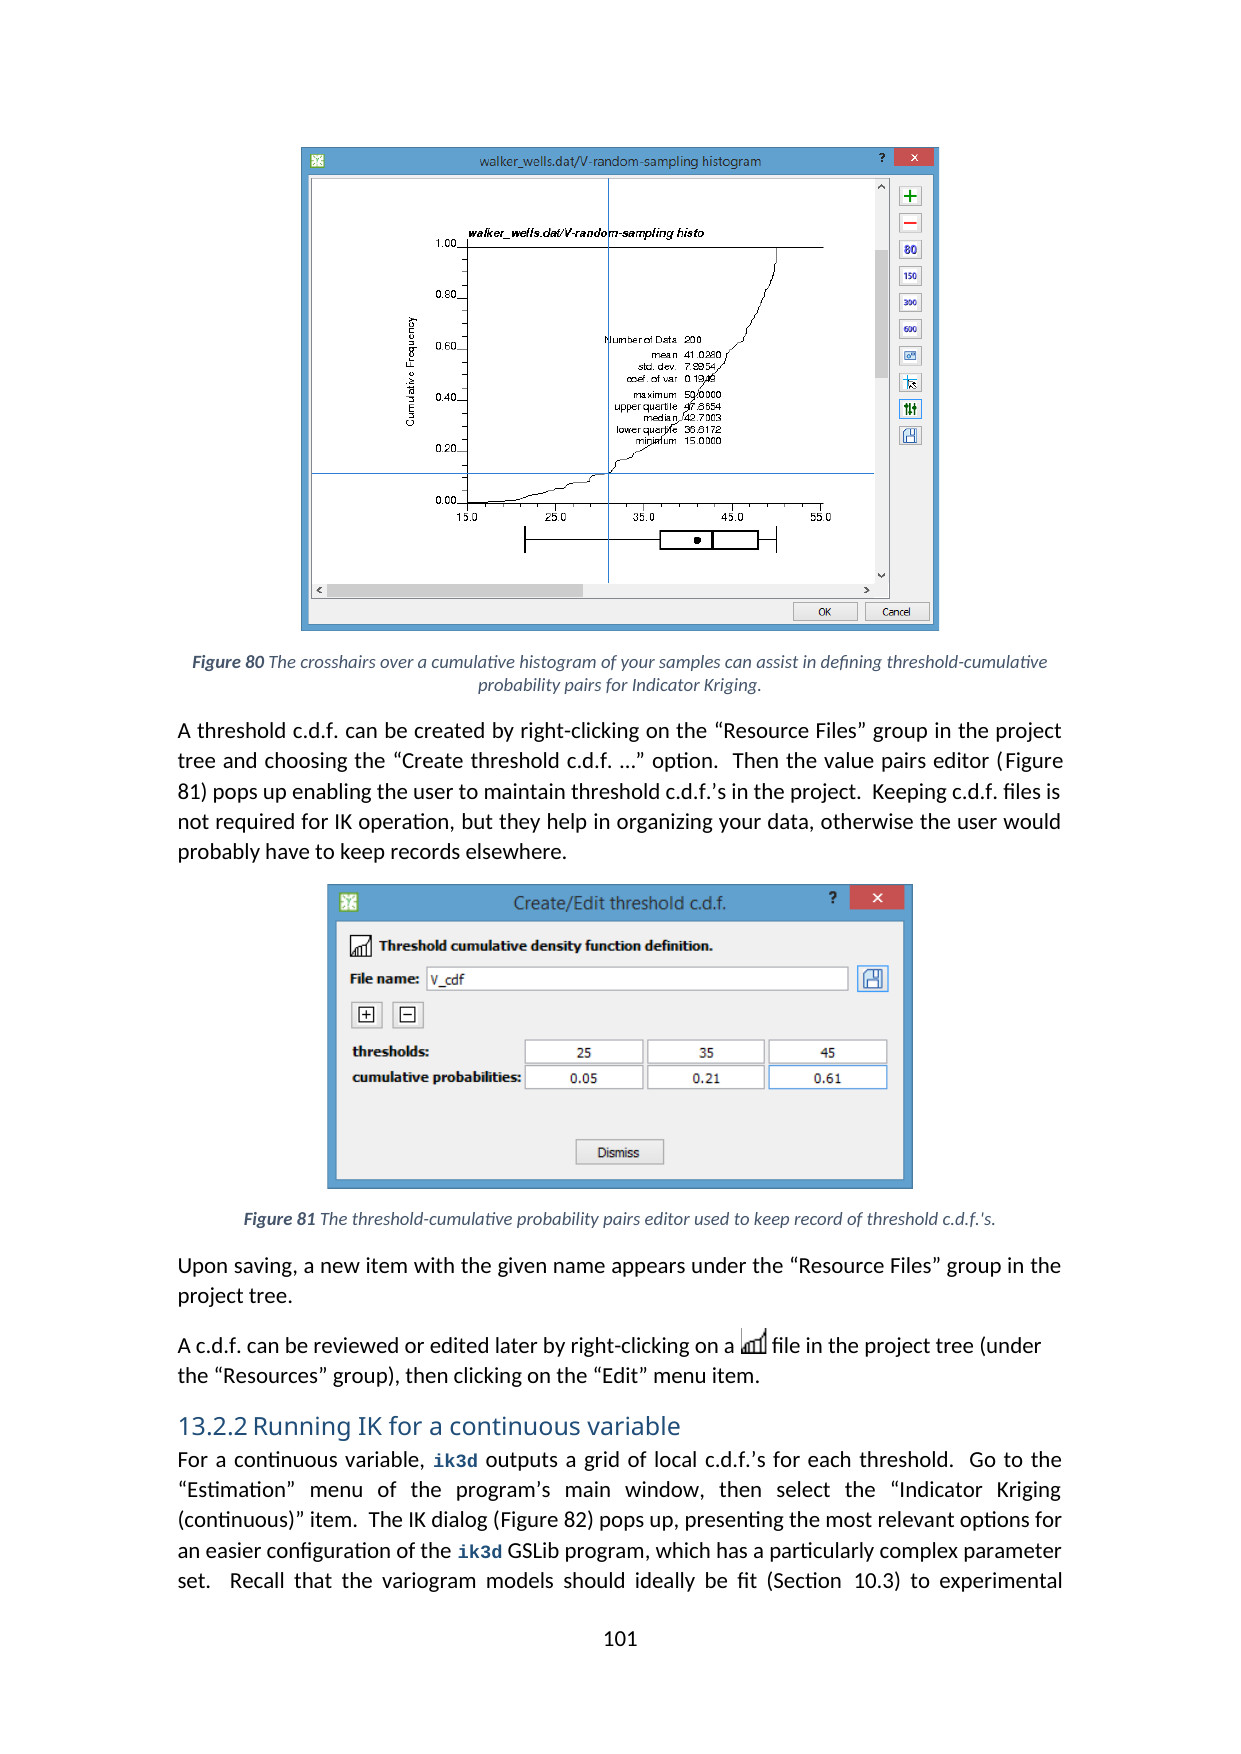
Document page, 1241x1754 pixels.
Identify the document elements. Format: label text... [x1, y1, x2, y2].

picture [301, 147, 940, 631]
text Figure 80 The crosshairs over a cumulative histogram of your samples can assist in defining threshold-cumulative probability pairs for Indicator Kriging. [177, 650, 1063, 696]
picture [327, 884, 913, 1189]
text A threshold c.d.f. can be created by right-clicking on the “Resource Files” group in the project tree and choosing the “Create threshold c.d.f. …” option. Then the value pairs editor (Figure 75) pops up enabling the user to maintain threshold c.d.f.’s in the project. Keeping c.d.f. files is not required for IK operation, but they help in organizing your data, otherwise the user would probably have to keep records elsewhere. [177, 716, 1063, 865]
text A c.d.f. can be reviewed or edited later by right-clicking on a file in the project tree (under the “Resources” group), then clicking on the “Edit” menu item. [177, 1328, 1063, 1389]
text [177, 1445, 1063, 1594]
picture [741, 1328, 767, 1354]
text Upon saving, a new item with the given name appears under the “Resource Files” group in the project tree. [177, 1251, 1063, 1309]
subtitle Running IK for a continuous variable [177, 1408, 1063, 1442]
text Figure 81 The threshold-cumulative probability pairs editor used to keep record of threshold c.d.f.'s. [177, 1207, 1063, 1230]
